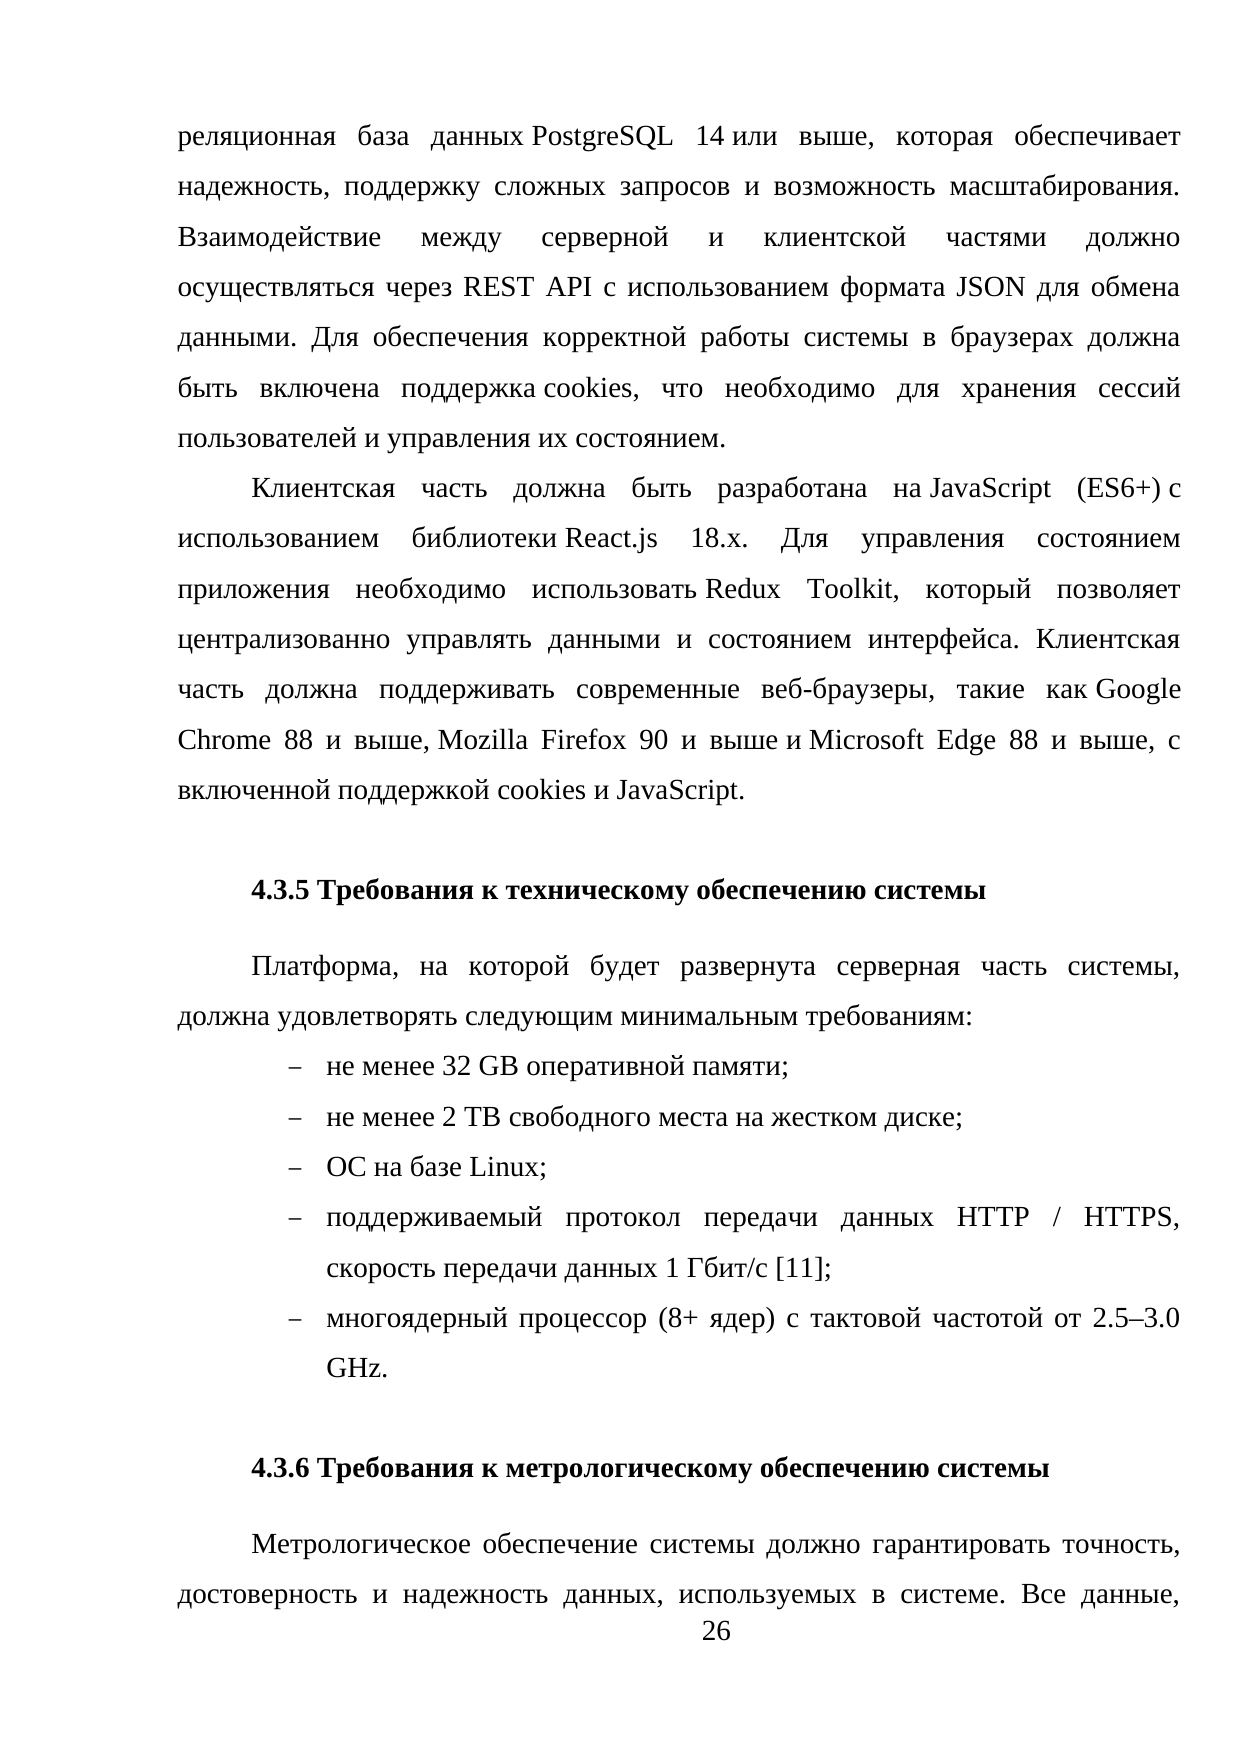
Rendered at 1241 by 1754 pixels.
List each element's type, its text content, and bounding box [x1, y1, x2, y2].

text Клиентская часть должна быть разработана на JavaScript (ES6+) с использованием библиотеки React.js 18.x. Для управления состоянием приложения необходимо использовать Redux Toolkit, который позволяет централизованно управлять данными и состоянием интерфейса. Клиентская часть должна поддерживать современные веб-браузеры, такие как Google Chrome 88 и выше, Mozilla Firefox 90 и выше и Microsoft Edge 88 и выше, с включенной поддержкой cookies и JavaScript. [177, 470, 1181, 806]
list OC на базе Linux; [288, 1149, 1181, 1183]
subtitle 4.3.6 Требования к метрологическому обеспечению системы [177, 1451, 1181, 1484]
list не менее 32 GB оперативной памяти; [288, 1048, 1181, 1082]
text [177, 118, 1181, 453]
list не менее 2 TB свободного места на жестком диске; [288, 1099, 1181, 1132]
list многоядерный процессор (8+ ядер) с тактовой частотой от 2.5–3.0 GHz. [288, 1300, 1181, 1384]
list поддерживаемый протокол передачи данных HTTP / HTTPS, скорость передачи данных 1 Гбит/с [11]; [288, 1199, 1181, 1283]
text Платформа, на которой будет развернута серверная часть системы, должна удовлетворять следующим минимальным требованиям: [177, 948, 1181, 1032]
subtitle 4.3.5 Требования к техническому обеспечению системы [177, 872, 1181, 906]
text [177, 1526, 1181, 1610]
